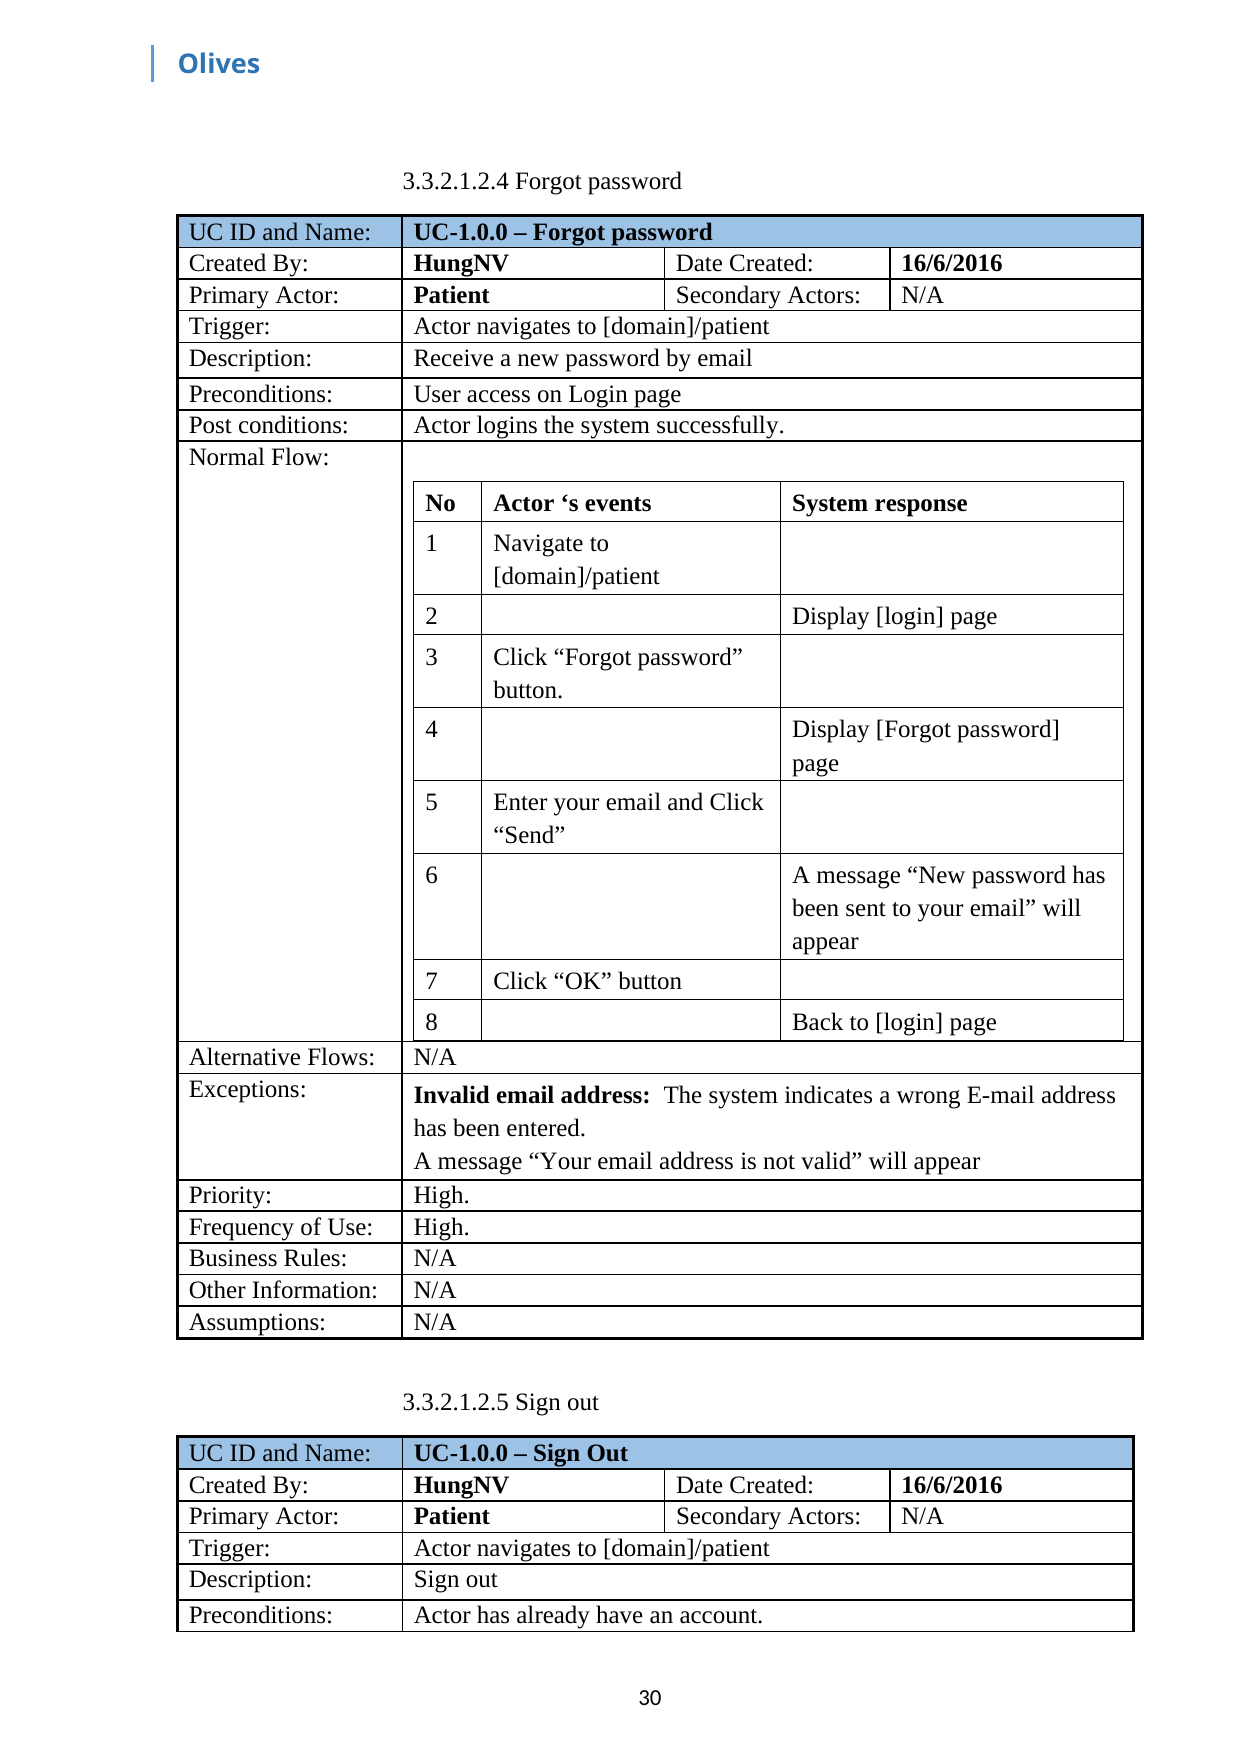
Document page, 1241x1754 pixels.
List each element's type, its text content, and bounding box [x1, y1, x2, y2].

table_cell Created By: [179, 248, 401, 278]
table_header UC ID and Name: [179, 217, 401, 247]
table_cell Exceptions: [179, 1074, 401, 1179]
table_cell Created By: [179, 1470, 402, 1500]
table_cell Primary Actor: [179, 1502, 402, 1531]
table_cell Actor navigates to [domain]/patient [403, 1533, 1132, 1563]
table_cell 16/6/2016 [891, 1470, 1132, 1500]
table_cell Secondary Actors: [665, 280, 889, 310]
table_cell High. [403, 1212, 1141, 1242]
table_header UC ID and Name: [179, 1438, 402, 1468]
table_cell Actor logins the system successfully. [403, 411, 1141, 440]
table_cell User access on Login page [403, 379, 1141, 409]
table_cell Priority: [179, 1181, 401, 1210]
table_cell Invalid email address: The system indicates a wrong E-mail address has been entered. A message “Your email address is not valid” will appear [403, 1074, 1141, 1179]
table_cell Trigger: [179, 311, 401, 341]
table_cell N/A [403, 1244, 1141, 1273]
table_cell Actor navigates to [domain]/patient [403, 311, 1141, 341]
table_header UC-1.0.0 – Forgot password [403, 217, 1141, 247]
table_cell HungNV [403, 1470, 664, 1500]
table_cell N/A [403, 1307, 1141, 1337]
table_cell Other Information: [179, 1275, 401, 1305]
table_cell High. [403, 1181, 1141, 1210]
table_header UC-1.0.0 – Sign Out [403, 1438, 1132, 1468]
table_cell Secondary Actors: [665, 1502, 889, 1531]
table_cell [403, 442, 1141, 1041]
table_cell HungNV [403, 248, 664, 278]
table_cell Assumptions: [179, 1307, 401, 1337]
table_cell N/A [403, 1042, 1141, 1072]
table_cell Post conditions: [179, 411, 401, 440]
table_cell Preconditions: [179, 379, 401, 409]
text 3.3.2.1.2.4 Forgot password [327, 166, 1122, 194]
table_cell Frequency of Use: [179, 1212, 401, 1242]
table_cell Date Created: [665, 1470, 889, 1500]
table_cell Actor has already have an account. [403, 1601, 1132, 1631]
table_cell Business Rules: [179, 1244, 401, 1273]
table_cell Sign out [403, 1565, 1132, 1599]
table_cell Primary Actor: [179, 280, 401, 310]
table_cell Date Created: [665, 248, 889, 278]
table_cell N/A [891, 1502, 1132, 1531]
table_cell N/A [891, 280, 1141, 310]
table_cell Trigger: [179, 1533, 402, 1563]
table_cell Patient [403, 1502, 664, 1531]
table_cell Description: [179, 343, 401, 377]
table_cell Alternative Flows: [179, 1042, 401, 1072]
table_cell 16/6/2016 [891, 248, 1141, 278]
text 3.3.2.1.2.5 Sign out [327, 1387, 1122, 1416]
table_cell N/A [403, 1275, 1141, 1305]
table_cell Normal Flow: [179, 442, 401, 1041]
table_cell Description: [179, 1565, 402, 1599]
table_cell Receive a new password by email [403, 343, 1141, 377]
table_cell Preconditions: [179, 1601, 402, 1631]
table_cell Patient [403, 280, 664, 310]
